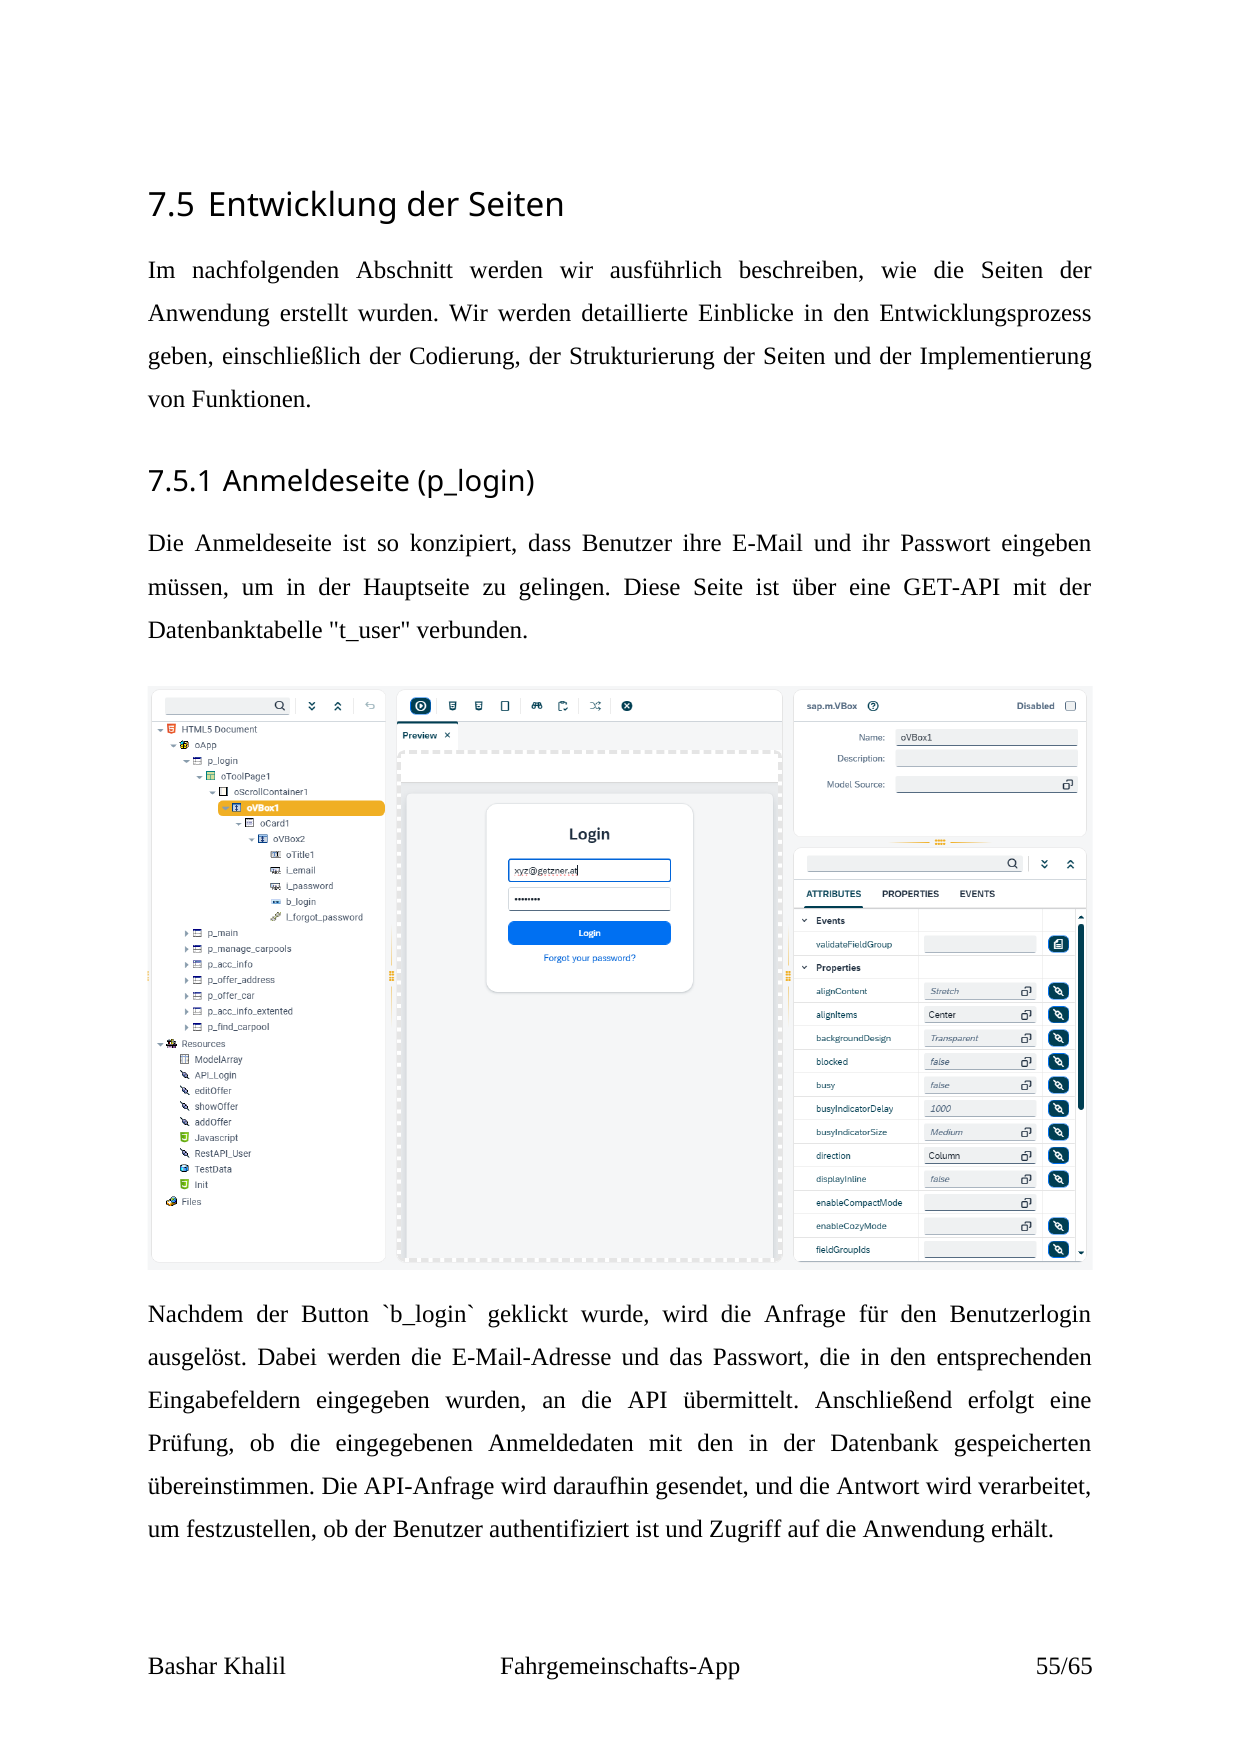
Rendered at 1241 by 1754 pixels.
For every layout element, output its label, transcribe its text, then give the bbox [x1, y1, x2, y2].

text Nachdem der Button `b_login` geklickt wurde, wird die Anfrage für den Benutzerlogin ausgelöst. Dabei werden die E-Mail-Adresse und das Passwort, die in den entsprechenden Eingabefeldern eingegeben wurden, an die API übermittelt. Anschließend erfolgt eine Prüfung, ob die eingegebenen Anmeldedaten mit den in der Datenbank gespeicherten übereinstimmen. Die API-Anfrage wird daraufhin gesendet, und die Antwort wird verarbeitet, um festzustellen, ob der Benutzer authentifiziert ist und Zugriff auf die Anwendung erhält. [148, 1299, 1093, 1543]
text Die Anmeldeseite ist so konzipiert, dass Benutzer ihre E-Mail und ihr Passwort eingeben müssen, um in der Hauptseite zu gelingen. Diese Seite ist über eine GET-API mit der Datenbanktabelle "t_user" verbunden. [148, 528, 1093, 643]
subtitle Entwicklung der Seiten [148, 181, 1093, 226]
text Im nachfolgenden Abschnitt werden wir ausführlich beschreiben, wie die Seiten der Anwendung erstellt wurden. Wir werden detaillierte Einblicke in den Entwicklungsprozess geben, einschließlich der Codierung, der Strukturierung der Seiten und der Implementierung von Funktionen. [148, 255, 1093, 413]
picture [147, 686, 1093, 1270]
subtitle Anmeldeseite (p_login) [148, 460, 1093, 500]
